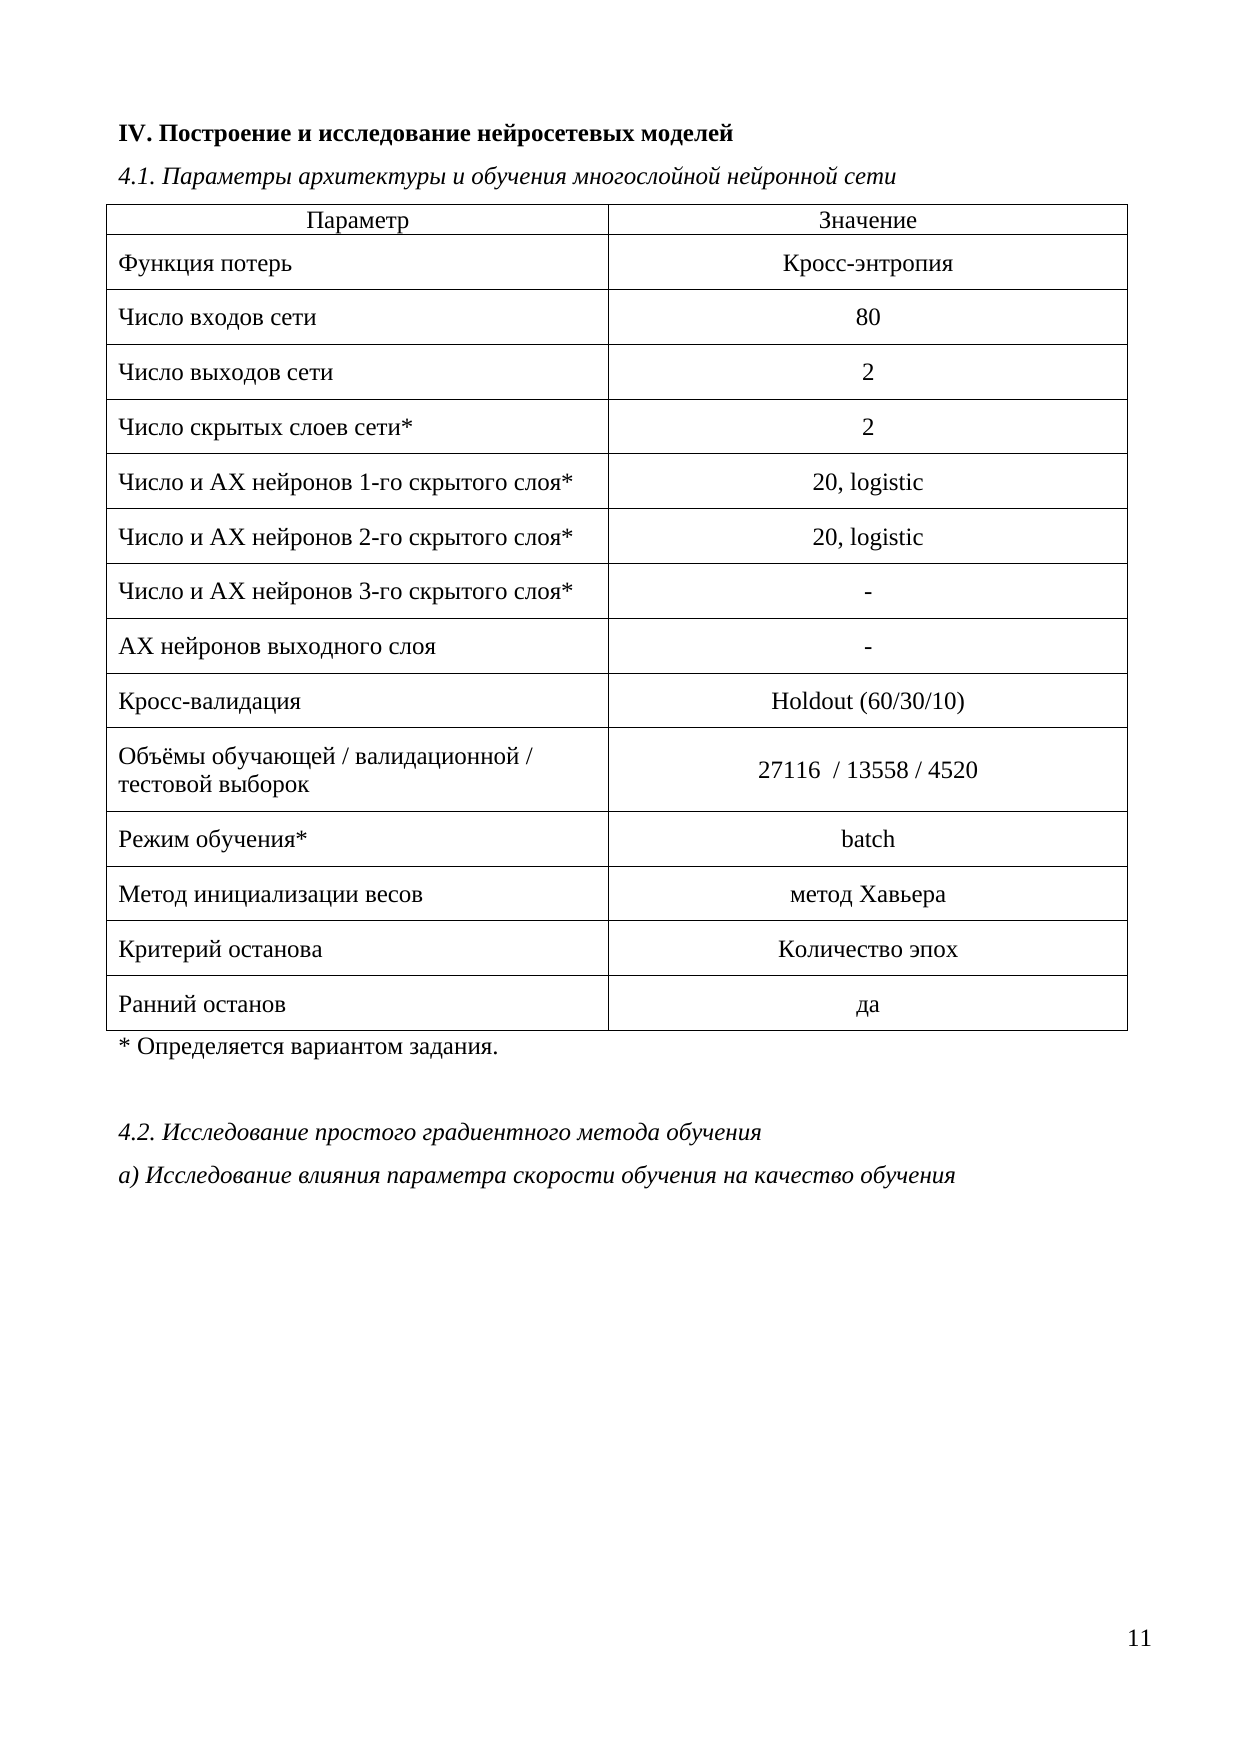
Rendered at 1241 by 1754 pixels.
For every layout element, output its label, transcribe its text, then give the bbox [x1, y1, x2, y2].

table_cell 2 [609, 345, 1127, 398]
table_cell метод Хавьера [609, 867, 1127, 920]
table_cell Объёмы обучающей / валидационной / тестовой выборок [107, 728, 608, 811]
table_cell Количество эпох [609, 921, 1127, 975]
table_cell Критерий останова [107, 921, 608, 975]
text а) Исследование влияния параметра скорости обучения на качество обучения [118, 1160, 1152, 1189]
table_cell Кросс-энтропия [609, 235, 1127, 289]
table_cell АХ нейронов выходного слоя [107, 619, 608, 672]
table_header Значение [609, 205, 1127, 234]
table_cell да [609, 976, 1127, 1030]
table_cell Число выходов сети [107, 345, 608, 398]
text 4.1. Параметры архитектуры и обучения многослойной нейронной сети [118, 161, 1152, 190]
table_cell - [609, 564, 1127, 618]
table_cell Число и АХ нейронов 3-го скрытого слоя* [107, 564, 608, 618]
table_cell - [609, 619, 1127, 672]
text * Определяется вариантом задания. [118, 1031, 1152, 1060]
table_header Параметр [107, 205, 608, 234]
table_cell Holdout (60/30/10) [609, 674, 1127, 727]
table_cell Число и АХ нейронов 1-го скрытого слоя* [107, 454, 608, 508]
table_cell Функция потерь [107, 235, 608, 289]
table_cell 20, logistic [609, 509, 1127, 563]
table_cell Ранний останов [107, 976, 608, 1030]
table_cell Режим обучения* [107, 812, 608, 866]
table_cell 2 [609, 400, 1127, 453]
table_cell Кросс-валидация [107, 674, 608, 727]
text 4.2. Исследование простого градиентного метода обучения [118, 1117, 1152, 1146]
table_cell Число скрытых слоев сети* [107, 400, 608, 453]
table_cell 20, logistic [609, 454, 1127, 508]
table_cell Число и АХ нейронов 2-го скрытого слоя* [107, 509, 608, 563]
table_cell Метод инициализации весов [107, 867, 608, 920]
table_cell Число входов сети [107, 290, 608, 344]
table_cell batch [609, 812, 1127, 866]
table_cell 27116 / 13558 / 4520 [609, 728, 1127, 811]
table_cell 80 [609, 290, 1127, 344]
text IV. Построение и исследование нейросетевых моделей [118, 118, 1152, 147]
